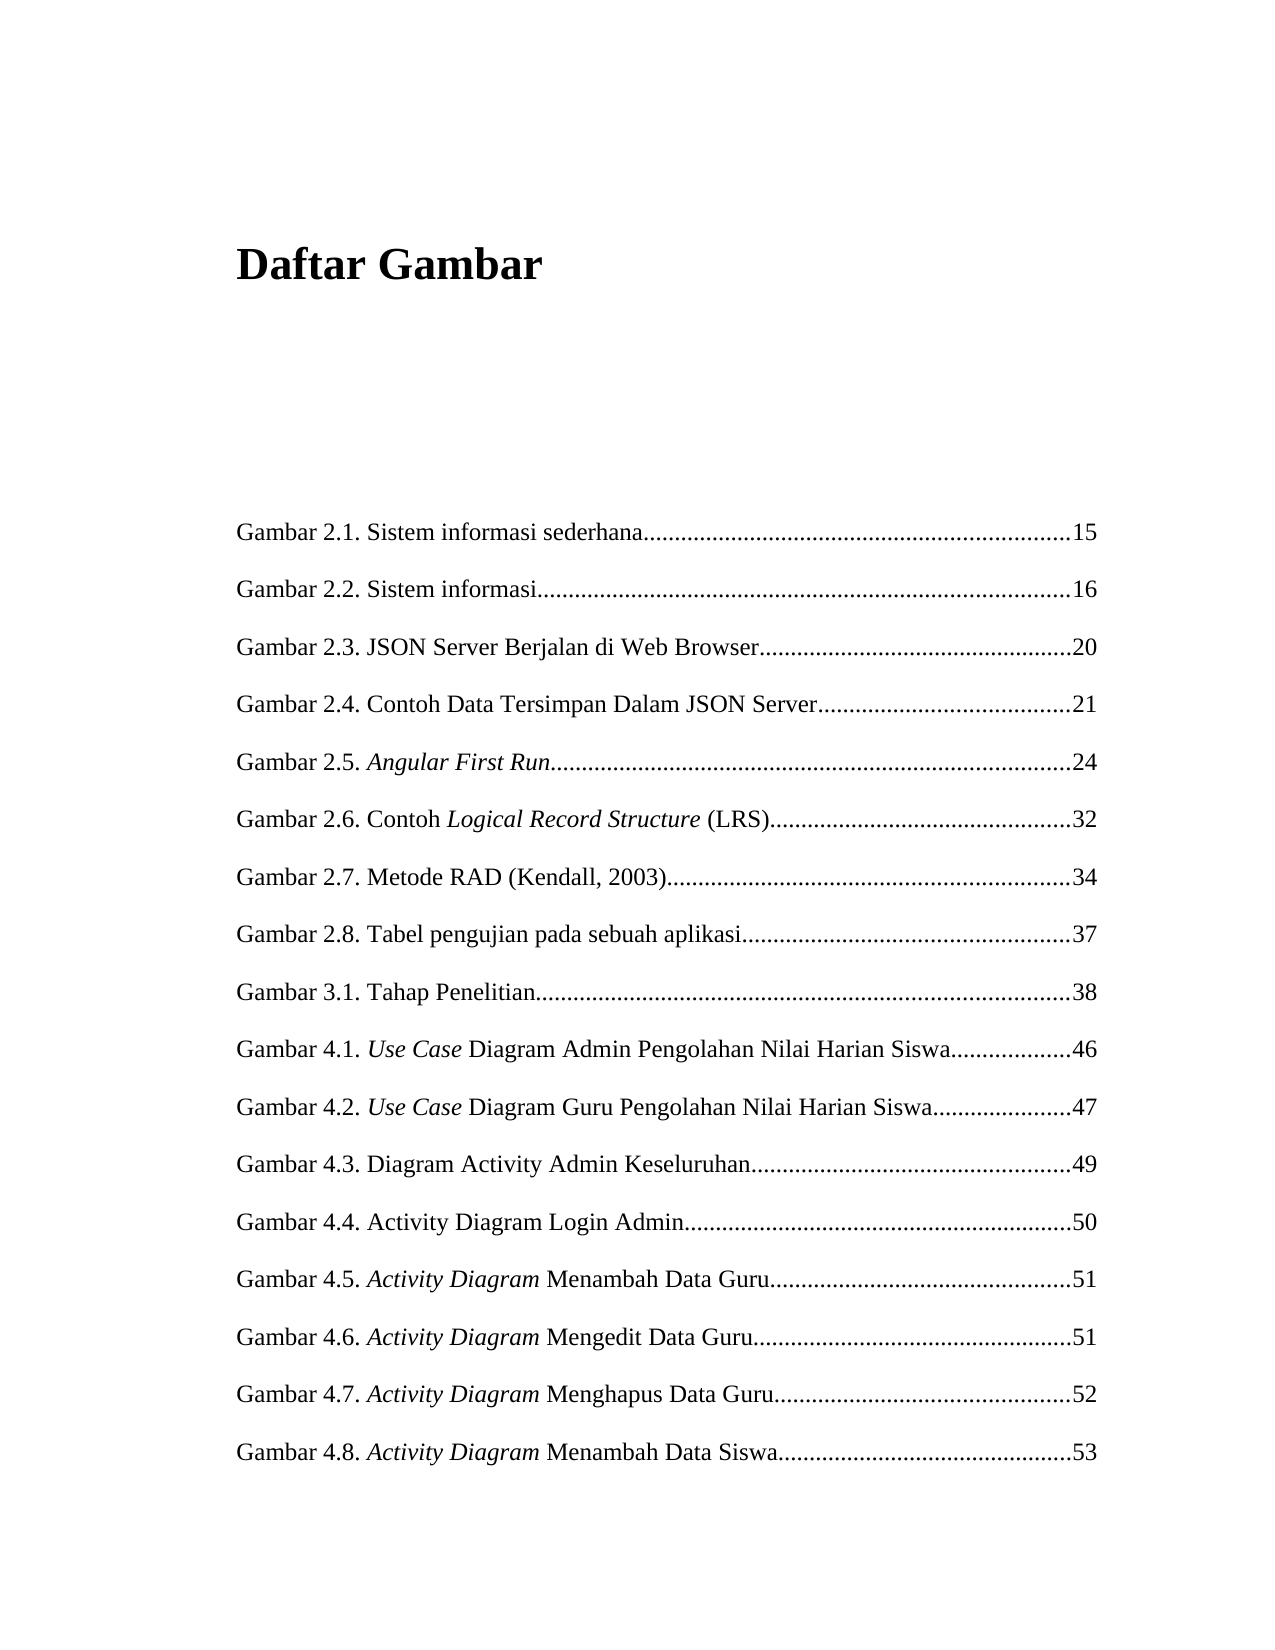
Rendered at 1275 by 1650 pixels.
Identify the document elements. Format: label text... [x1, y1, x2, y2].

text Gambar 2.7. Metode RAD (Kendall, 2003) 34 [236, 862, 1098, 890]
text Gambar 4.7. Activity Diagram Menghapus Data Guru 52 [236, 1379, 1098, 1408]
text Gambar 4.6. Activity Diagram Mengedit Data Guru 51 [236, 1322, 1098, 1350]
text Gambar 2.5. Angular First Run 24 [236, 747, 1098, 775]
text Gambar 2.6. Contoh Logical Record Structure (LRS) 32 [236, 804, 1098, 833]
text Gambar 2.3. JSON Server Berjalan di Web Browser 20 [236, 632, 1098, 660]
text Gambar 4.1. Use Case Diagram Admin Pengolahan Nilai Harian Siswa 46 [236, 1034, 1098, 1063]
subtitle Daftar Gambar [236, 236, 1098, 289]
text Gambar 2.4. Contoh Data Tersimpan Dalam JSON Server 21 [236, 689, 1098, 718]
text Gambar 4.8. Activity Diagram Menambah Data Siswa 53 [236, 1437, 1098, 1465]
text Gambar 2.8. Tabel pengujian pada sebuah aplikasi 37 [236, 919, 1098, 948]
text Gambar 4.3. Diagram Activity Admin Keseluruhan 49 [236, 1149, 1098, 1178]
text Gambar 4.4. Activity Diagram Login Admin 50 [236, 1207, 1098, 1235]
text Gambar 4.5. Activity Diagram Menambah Data Guru 51 [236, 1264, 1098, 1293]
text Gambar 3.1. Tahap Penelitian 38 [236, 977, 1098, 1005]
text Gambar 4.2. Use Case Diagram Guru Pengolahan Nilai Harian Siswa 47 [236, 1092, 1098, 1120]
text Gambar 2.2. Sistem informasi 16 [236, 574, 1098, 603]
text Gambar 2.1. Sistem informasi sederhana 15 [236, 517, 1098, 545]
